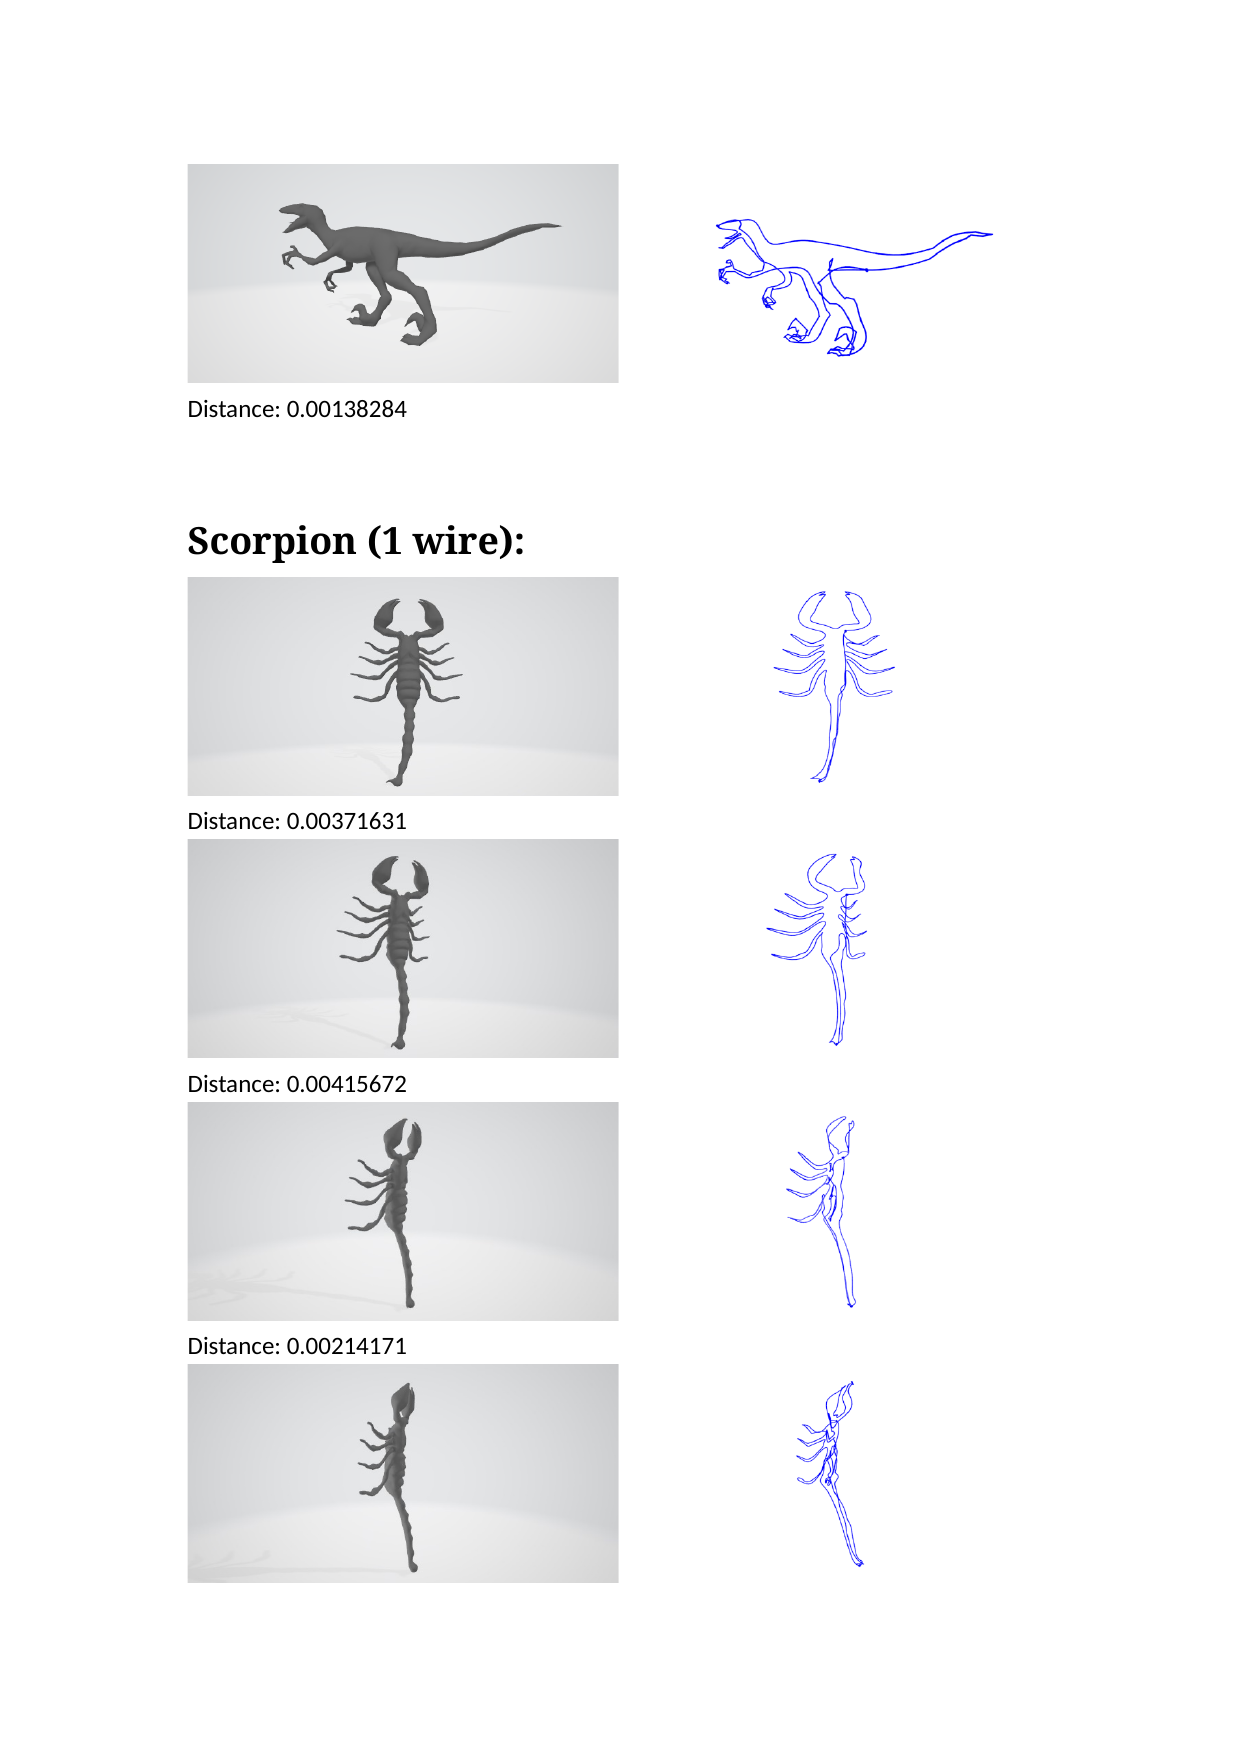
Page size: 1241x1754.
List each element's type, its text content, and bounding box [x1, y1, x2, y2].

text Distance: 0.00371631 [187, 802, 1053, 839]
picture [187, 1364, 1050, 1583]
picture [187, 1102, 1050, 1321]
text Scorpion (1 wire): [187, 502, 1053, 577]
text Distance: 0.00415672 [187, 1064, 1053, 1102]
picture [187, 577, 1050, 796]
picture [187, 839, 1050, 1058]
text Distance: 0.00214171 [187, 1327, 1053, 1364]
picture [187, 164, 1050, 383]
text Distance: 0.00138284 [187, 389, 1053, 427]
